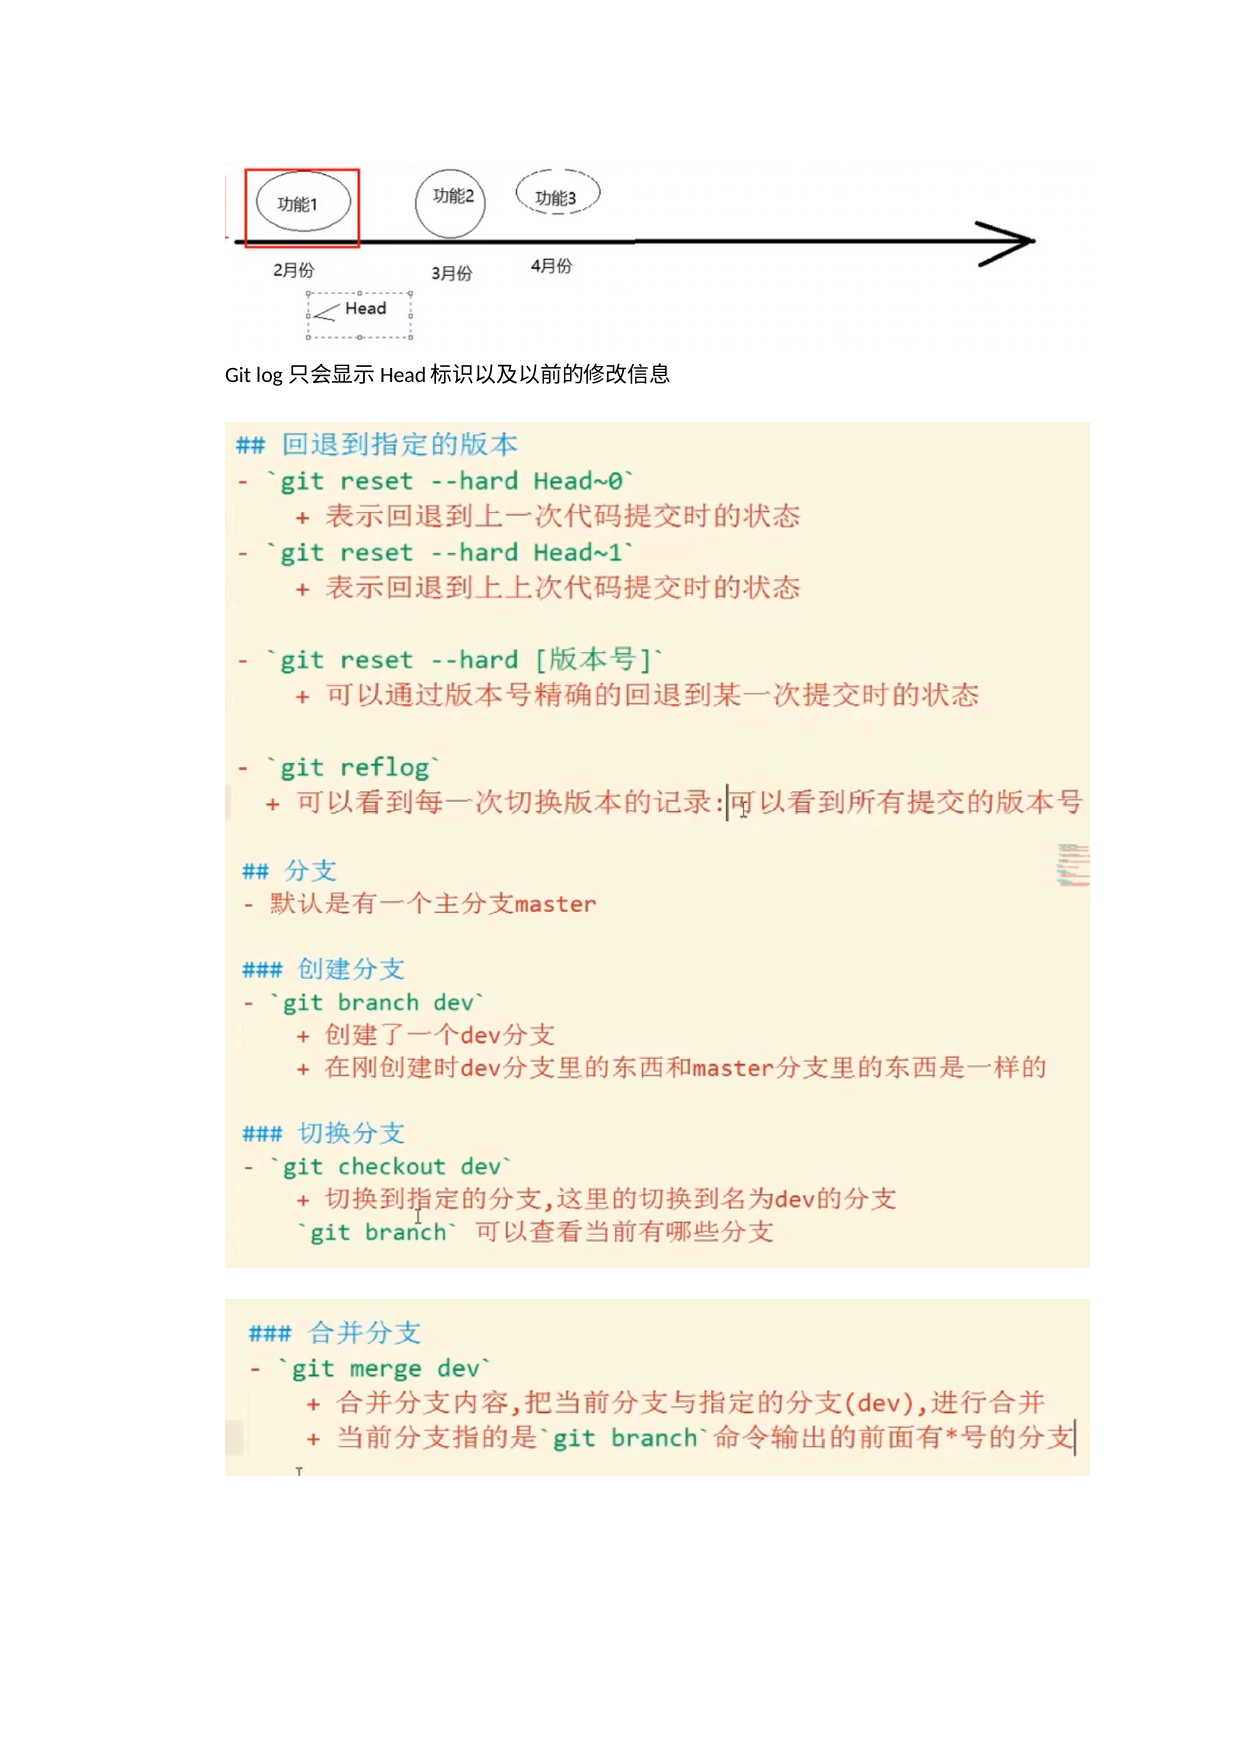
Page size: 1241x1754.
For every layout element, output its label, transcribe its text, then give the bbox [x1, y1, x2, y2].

list Git log 只会显示Head标识以及以前的修改信息 [225, 357, 1053, 389]
picture [225, 422, 1091, 1268]
picture [225, 1299, 1091, 1476]
picture [225, 162, 1091, 353]
